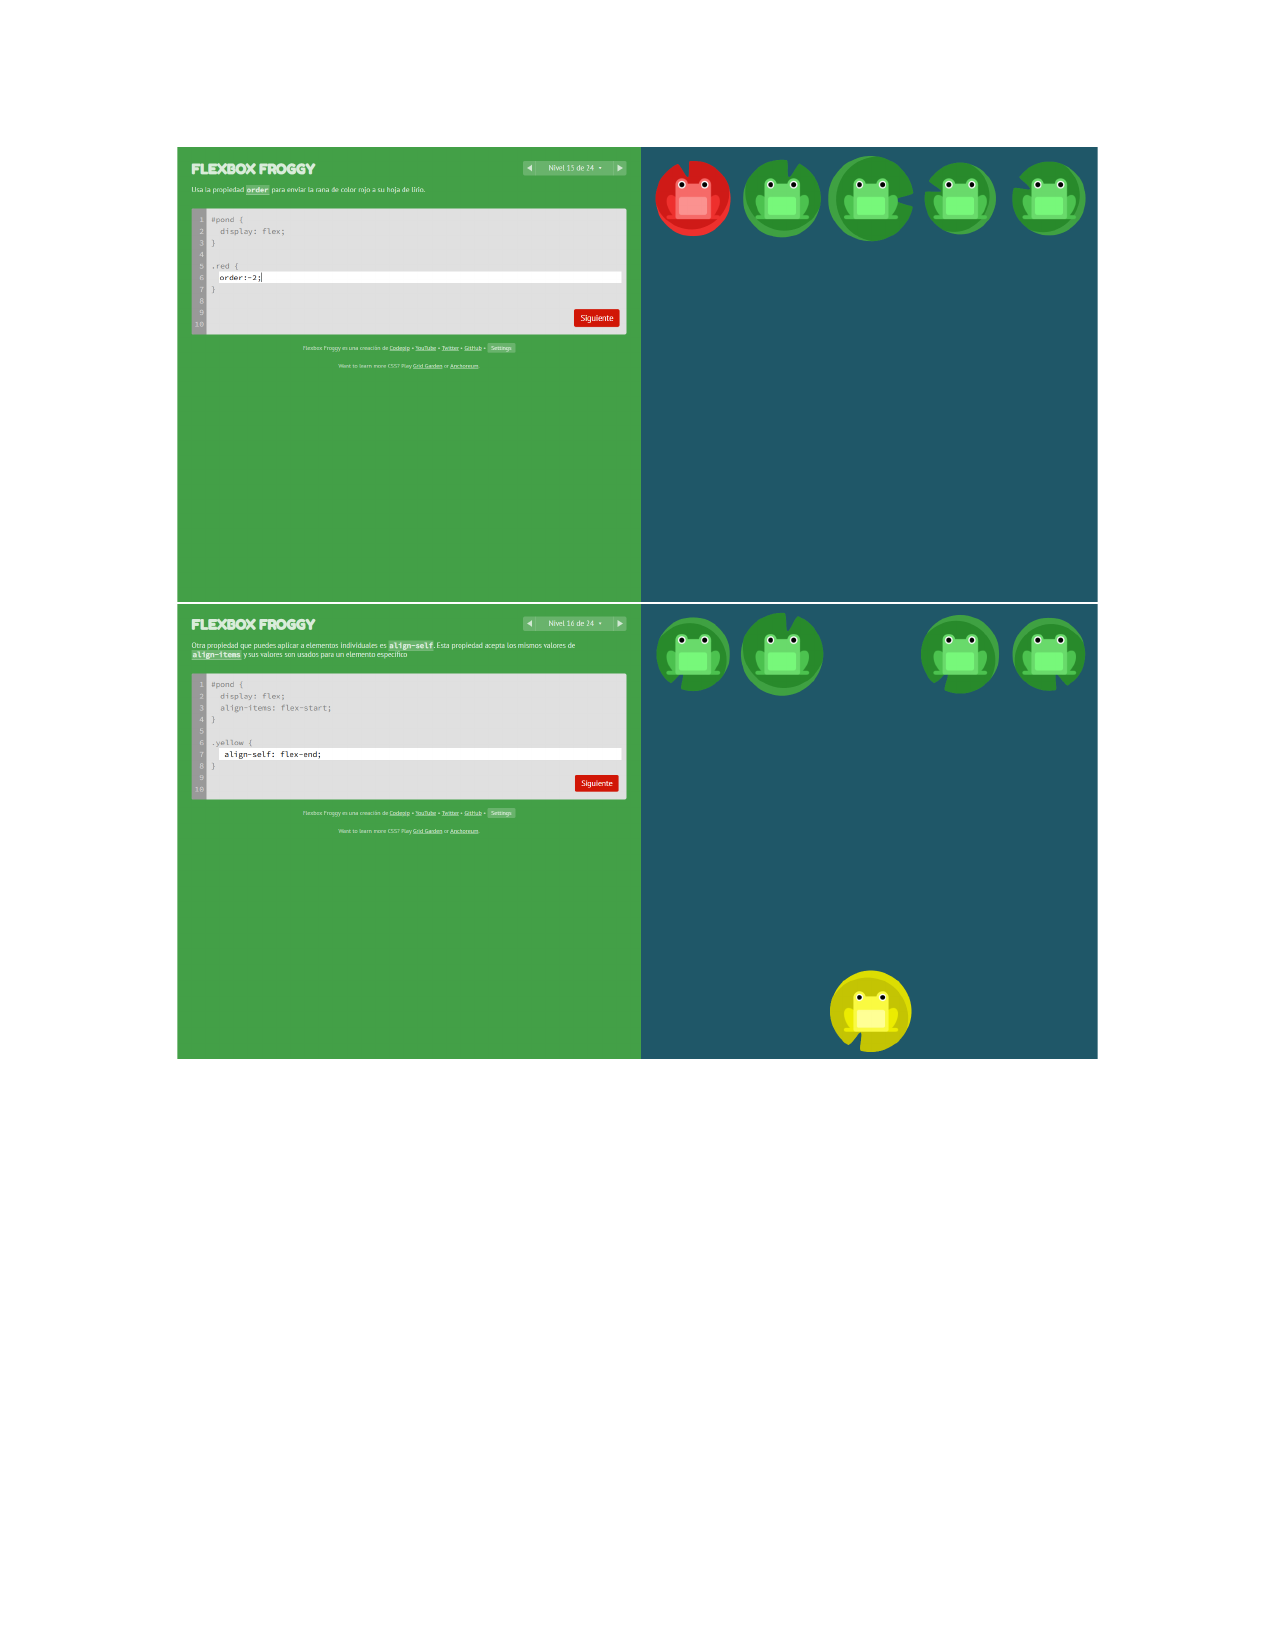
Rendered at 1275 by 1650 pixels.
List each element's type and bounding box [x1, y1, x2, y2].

picture [177, 147, 1098, 602]
picture [177, 604, 1098, 1059]
